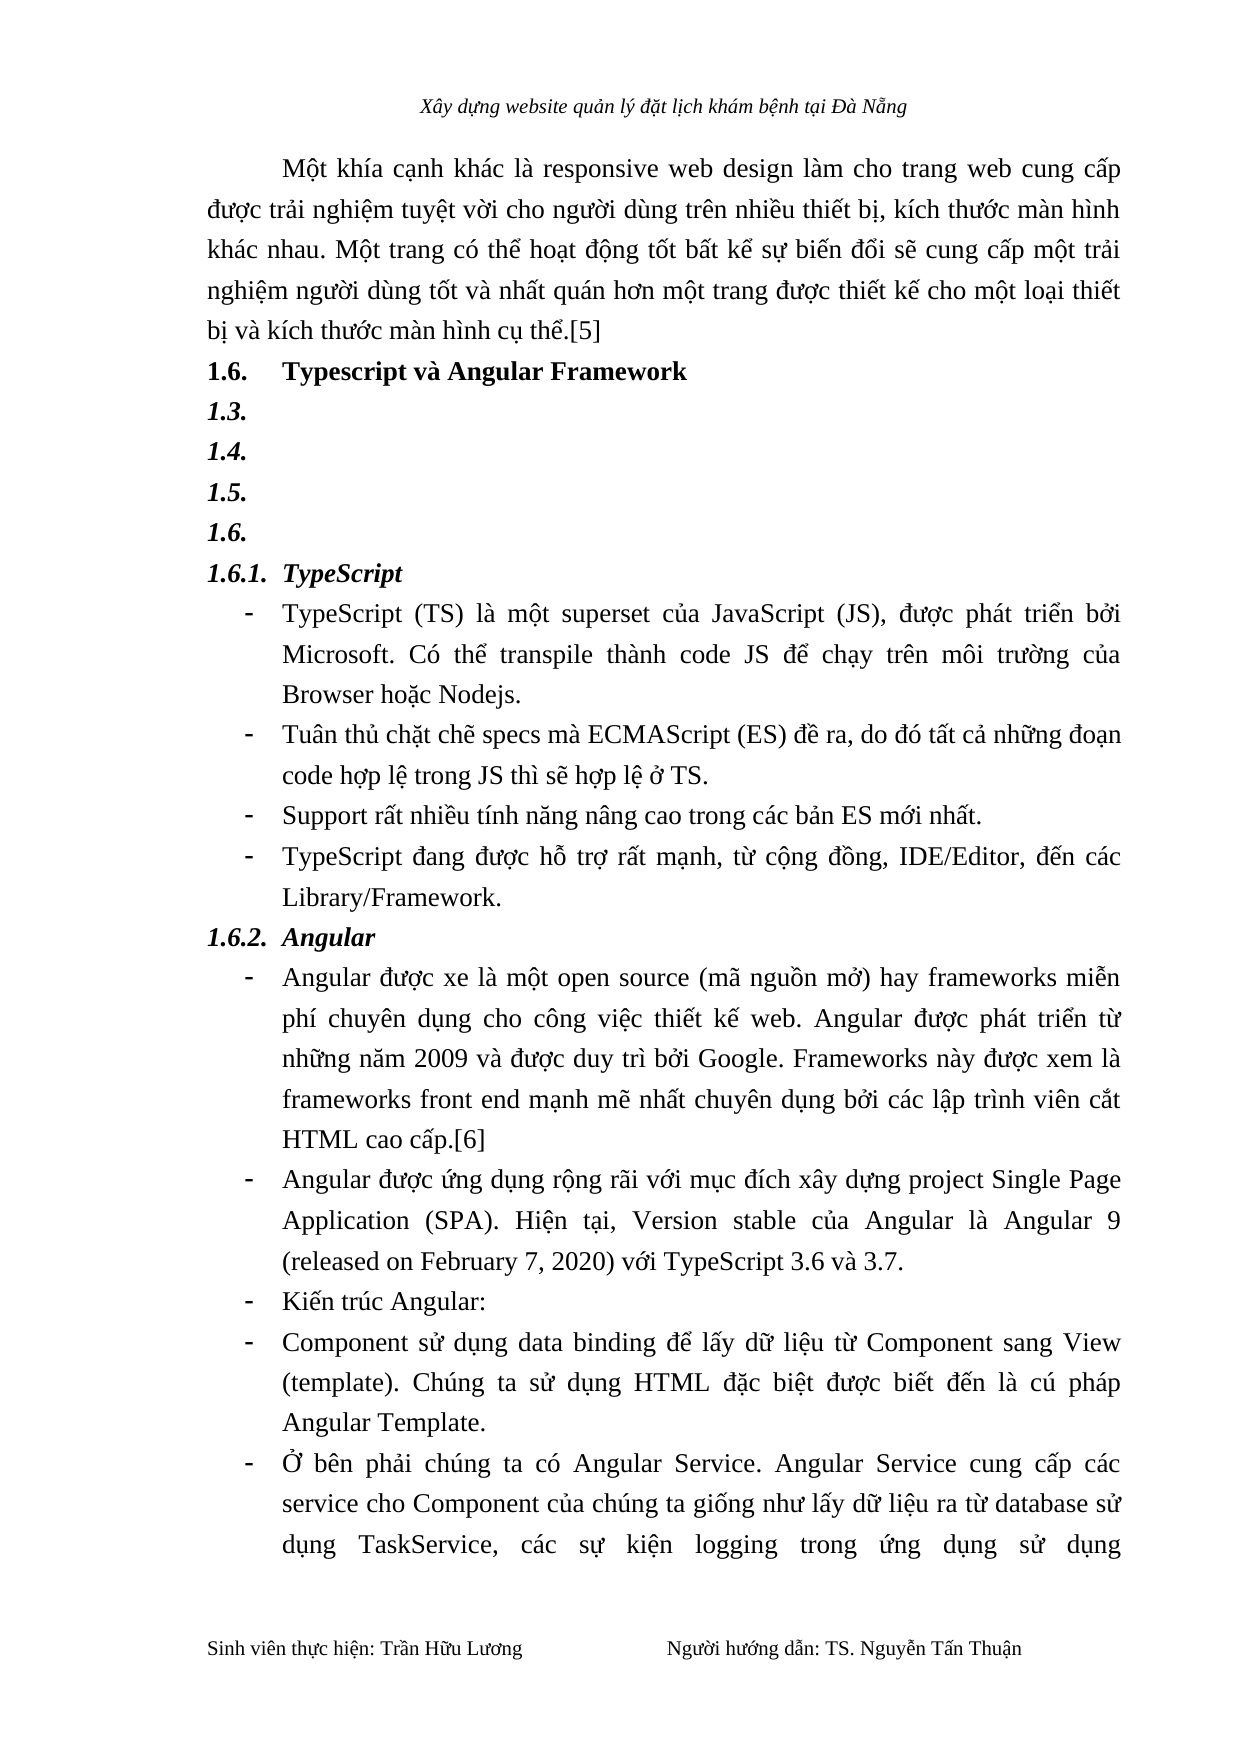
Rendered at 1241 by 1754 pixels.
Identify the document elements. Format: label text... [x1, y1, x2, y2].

list TypeScript đang được hỗ trợ rất mạnh, từ cộng đồng, IDE/Editor, đến các Library/Framework. [244, 840, 1122, 912]
list Tuân thủ chặt chẽ specs mà ECMAScript (ES) đề ra, do đó tất cả những đoạn code hợp lệ trong JS thì sẽ hợp lệ ở TS. [244, 718, 1122, 790]
list TypeScript (TS) là một superset của JavaScript (JS), được phát triển bởi Microsoft. Có thể transpile thành code JS để chạy trên môi trường của Browser hoặc Nodejs. [244, 597, 1122, 709]
list Angular được ứng dụng rộng rãi với mục đích xây dựng project Single Page Application (SPA). Hiện tại, Version stable của Angular là Angular 9 (released on February 7, 2020) với TypeScript 3.6 và 3.7. [244, 1164, 1122, 1276]
list Angular được xe là một open source (mã nguồn mở) hay frameworks miễn phí chuyên dụng cho công việc thiết kế web. Angular được phát triển từ những năm 2009 và được duy trì bởi Google. Frameworks này được xem là frameworks front end mạnh mẽ nhất chuyên dụng bởi các lập trình viên cắt HTML cao cấp.[6] [244, 961, 1122, 1154]
list Angular [207, 921, 1122, 952]
list Typescript và Angular Framework [207, 355, 1122, 386]
text Một khía cạnh khác là responsive web design làm cho trang web cung cấp được trải nghiệm tuyệt vời cho người dùng trên nhiều thiết bị, kích thước màn hình khác nhau. Một trang có thể hoạt động tốt bất kể sự biến đổi sẽ cung cấp một trải nghiệm người dùng tốt và nhất quán hơn một trang được thiết kế cho một loại thiết bị và kích thước màn hình cụ thể.[5] [207, 153, 1122, 345]
list TypeScript [207, 557, 1122, 588]
list Kiến trúc Angular: [244, 1285, 1122, 1316]
list Support rất nhiều tính năng nâng cao trong các bản ES mới nhất. [244, 799, 1122, 831]
list Component sử dụng data binding để lấy dữ liệu từ Component sang View (template). Chúng ta sử dụng HTML đặc biệt được biết đến là cú pháp Angular Template. [244, 1326, 1122, 1438]
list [244, 1447, 1122, 1559]
